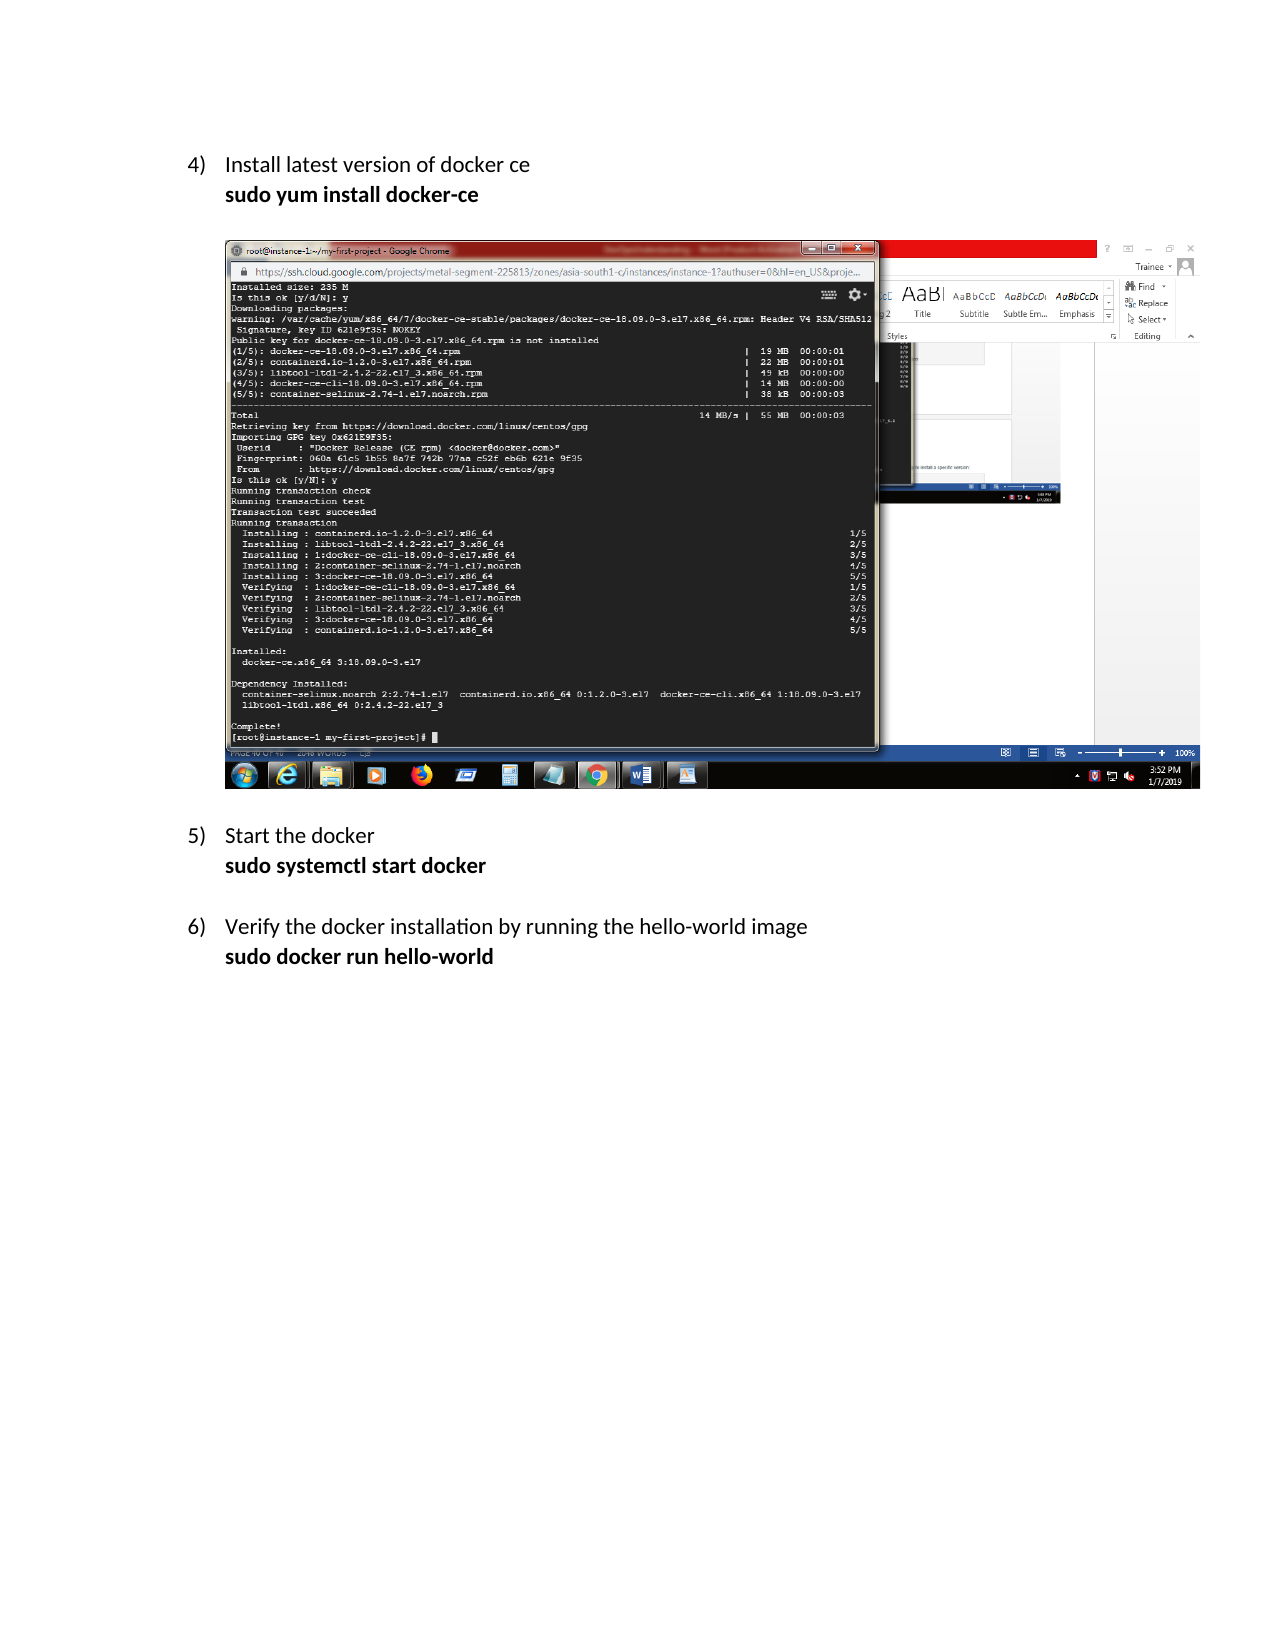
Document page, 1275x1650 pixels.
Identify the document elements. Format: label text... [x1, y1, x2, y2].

list sudo yum install docker-ce [225, 180, 1125, 208]
list sudo systemctl start docker [225, 851, 1125, 879]
list Start the docker [187, 821, 1125, 849]
list sudo docker run hello-world [225, 942, 1125, 970]
list Verify the docker installation by running the hello-world image [187, 912, 1125, 940]
list Install latest version of docker ce [187, 150, 1125, 178]
picture [225, 240, 1200, 789]
